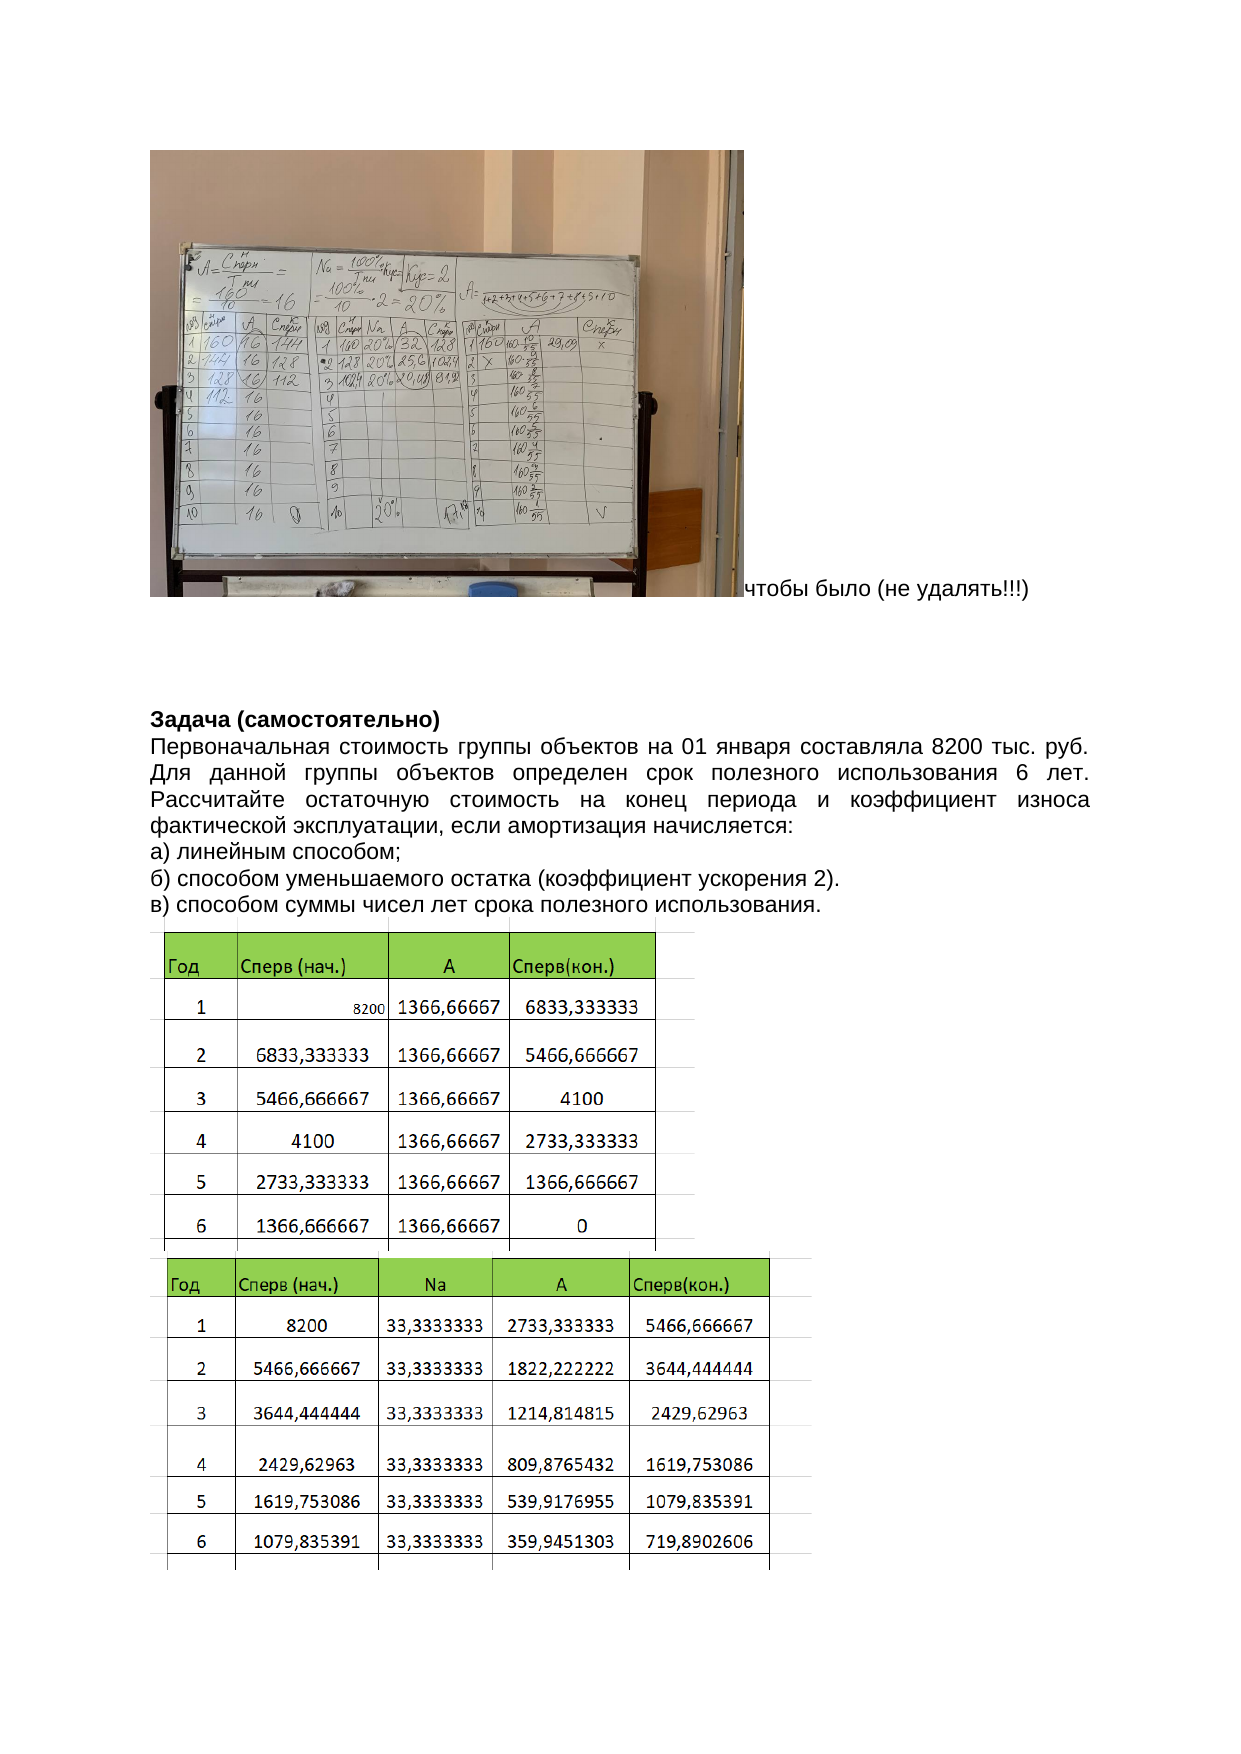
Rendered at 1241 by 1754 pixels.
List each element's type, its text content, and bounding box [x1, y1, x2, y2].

text в) способом суммы чисел лет срока полезного использования. [150, 891, 1090, 917]
text б) способом уменьшаемого остатка (коэффициент ускорения 2). [150, 864, 1090, 891]
text Первоначальная стоимость группы объектов на 01 января составляла 8200 тыс. руб. Для данной группы объектов определен срок полезного использования 6 лет. Рассчитайте остаточную стоимость на конец периода и коэффициент износа фактической эксплуатации, если амортизация начисляется: [150, 733, 1090, 838]
text Задача (самостоятельно) [150, 706, 1090, 733]
picture [150, 917, 812, 1570]
picture [150, 150, 744, 597]
text а) линейным способом; [150, 838, 1090, 864]
